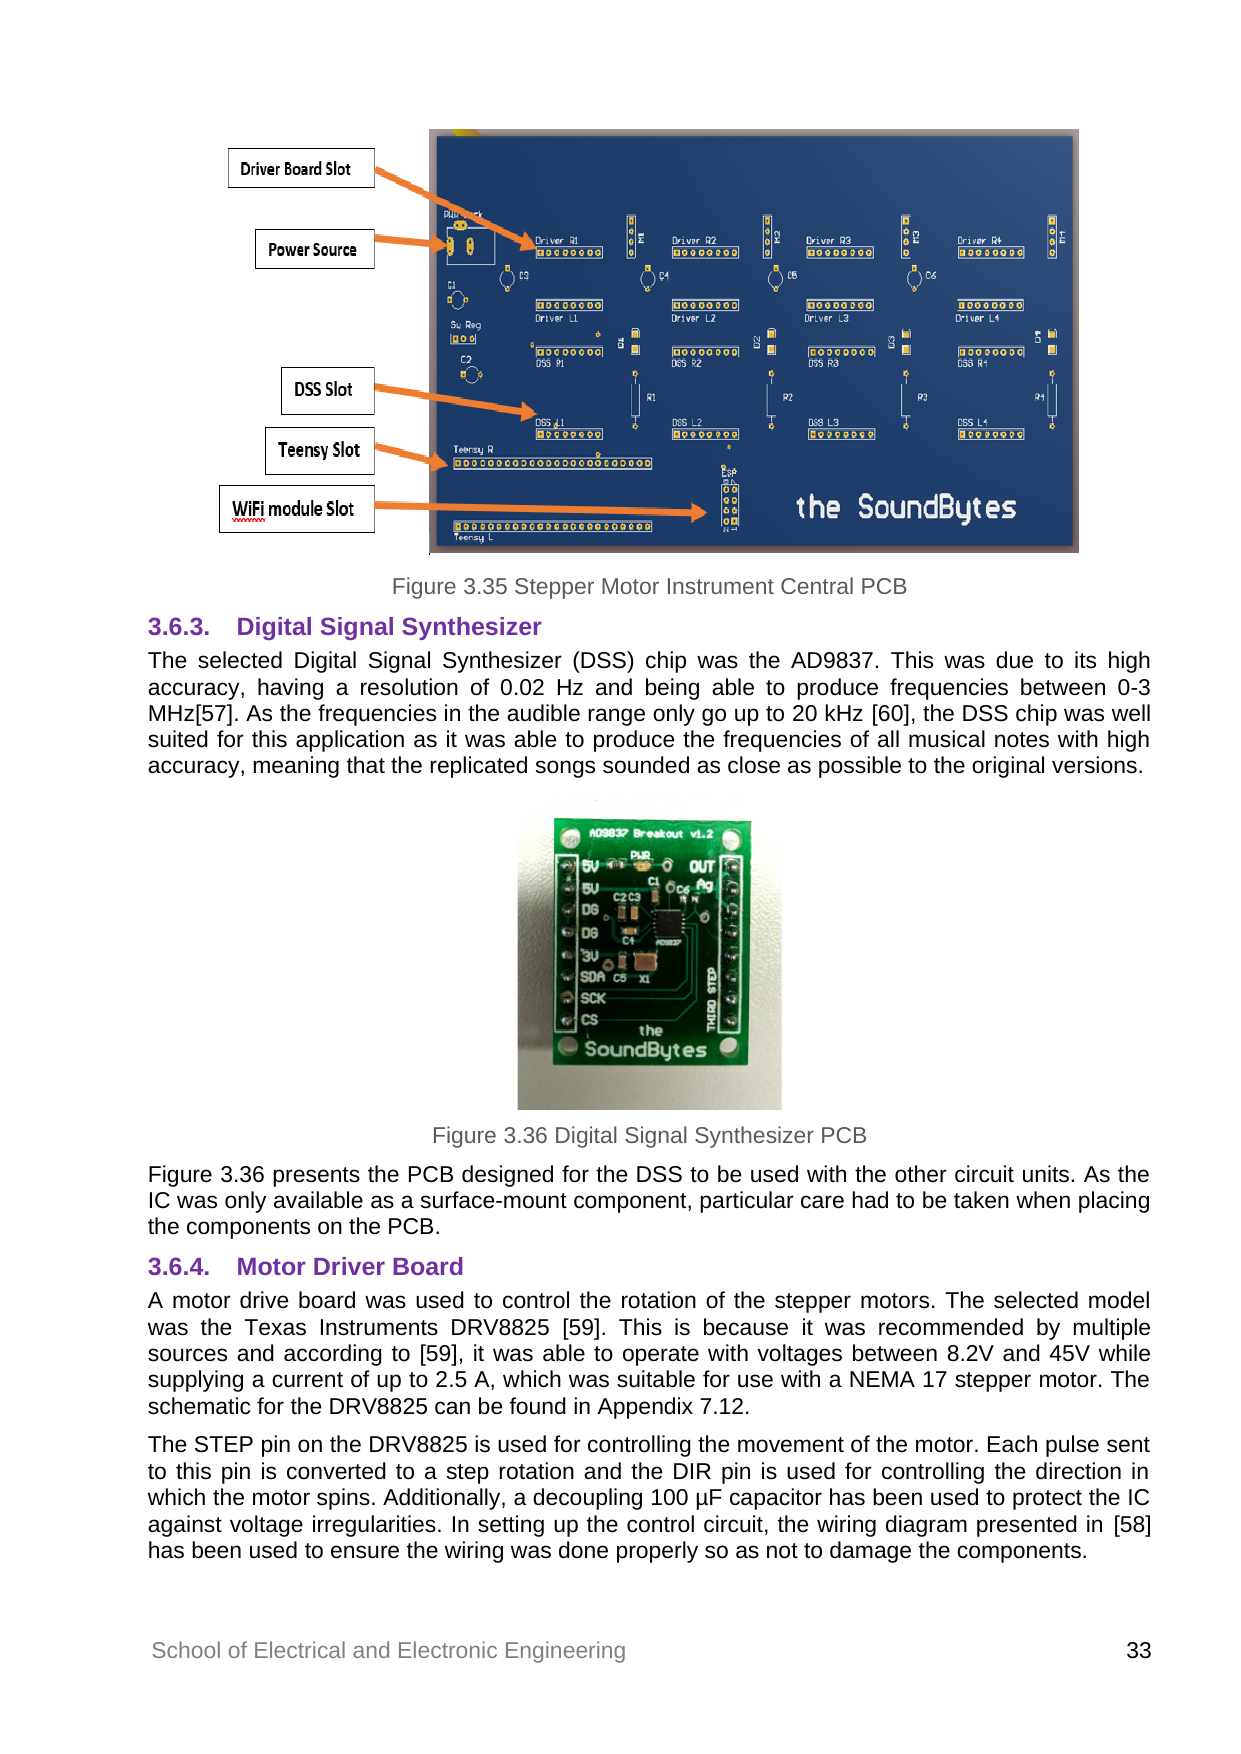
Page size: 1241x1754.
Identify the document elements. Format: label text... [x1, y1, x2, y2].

subtitle Digital Signal Synthesizer [148, 612, 1152, 641]
picture [517, 791, 782, 1110]
text The STEP pin on the DRV8825 is used for controlling the movement of the motor. Each pulse sent to this pin is converted to a step rotation and the DIR pin is used for controlling the direction in which the motor spins. Additionally, a decoupling 100 µF capacitor has been used to protect the IC against voltage irregularities. In setting up the control circuit, the wiring diagram presented in has been used to ensure the wiring was done properly so as not to damage the components. [148, 1431, 1152, 1563]
text A motor drive board was used to control the rotation of the stepper motors. The selected model was the Texas Instruments DRV8825 . This is because it was recommended by multiple sources and according to , it was able to operate with voltages between 8.2V and 45V while supplying a current of up to 2.5 A, which was suitable for use with a NEMA 17 stepper motor. The schematic for the DRV8825 can be found in Appendix 7.12. [148, 1287, 1152, 1419]
subtitle Motor Driver Board [148, 1252, 1152, 1281]
text The selected Digital Signal Synthesizer (DSS) chip was the AD9837. This was due to its high accuracy, having a resolution of 0.02 Hz and being able to produce frequencies between 0-3 MHz. As the frequencies in the audible range only go up to 20 kHz , the DSS chip was well suited for this application as it was able to produce the frequencies of all musical notes with high accuracy, meaning that the replicated songs sounded as close as possible to the original versions. [148, 647, 1152, 779]
picture [216, 118, 1083, 561]
